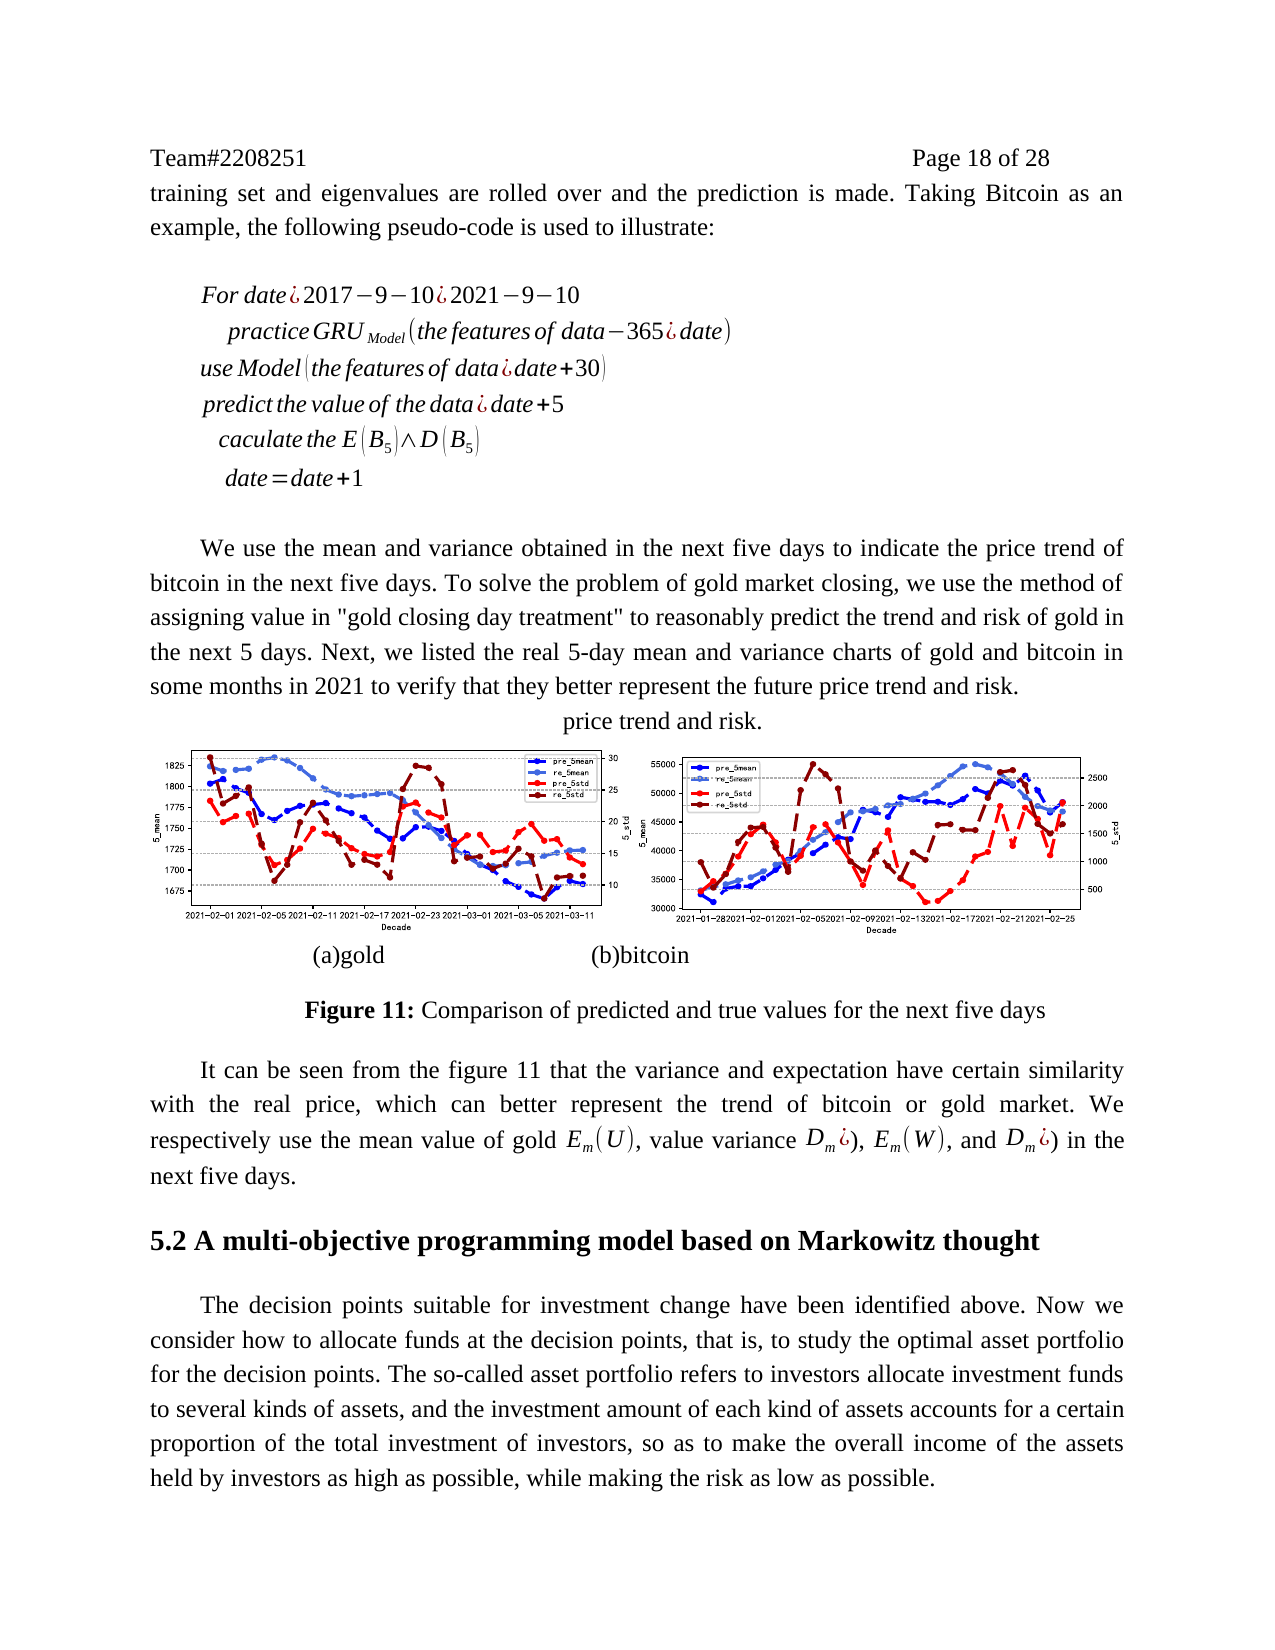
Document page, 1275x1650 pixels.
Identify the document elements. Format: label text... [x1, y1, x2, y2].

text The decision points suitable for investment change have been identified above. Now we consider how to allocate funds at the decision points, that is, to study the optimal asset portfolio for the decision points. The so-called asset portfolio refers to investors allocate investment funds to several kinds of assets, and the investment amount of each kind of assets accounts for a certain proportion of the total investment of investors, so as to make the overall income of the assets held by investors as high as possible, while making the risk as low as possible. [150, 1290, 1125, 1491]
subtitle 5.2 A multi-objective programming model based on Markowitz thought [150, 1223, 1125, 1257]
text We use the mean and variance obtained in the next five days to indicate the price trend of bitcoin in the next five days. To solve the problem of gold market closing, we use the method of assigning value in "gold closing day treatment" to reasonably predict the trend and risk of gold in the next 5 days. Next, we listed the real 5-day mean and variance charts of gold and bitcoin in some months in 2021 to verify that they better represent the future price trend and risk. [150, 533, 1125, 700]
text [150, 178, 1125, 241]
text It can be seen from the figure 11 that the variance and expectation have certain similarity with the real price, which can better represent the trend of bitcoin or gold market. We respectively use the mean value of gold , value variance ), , and ) in the next five days. [150, 1055, 1125, 1190]
text (a)gold (b)bitcoin [150, 940, 1125, 969]
text Figure 11: Comparison of predicted and true values for the next five days [250, 995, 1100, 1024]
text price trend and risk. [150, 706, 1125, 734]
